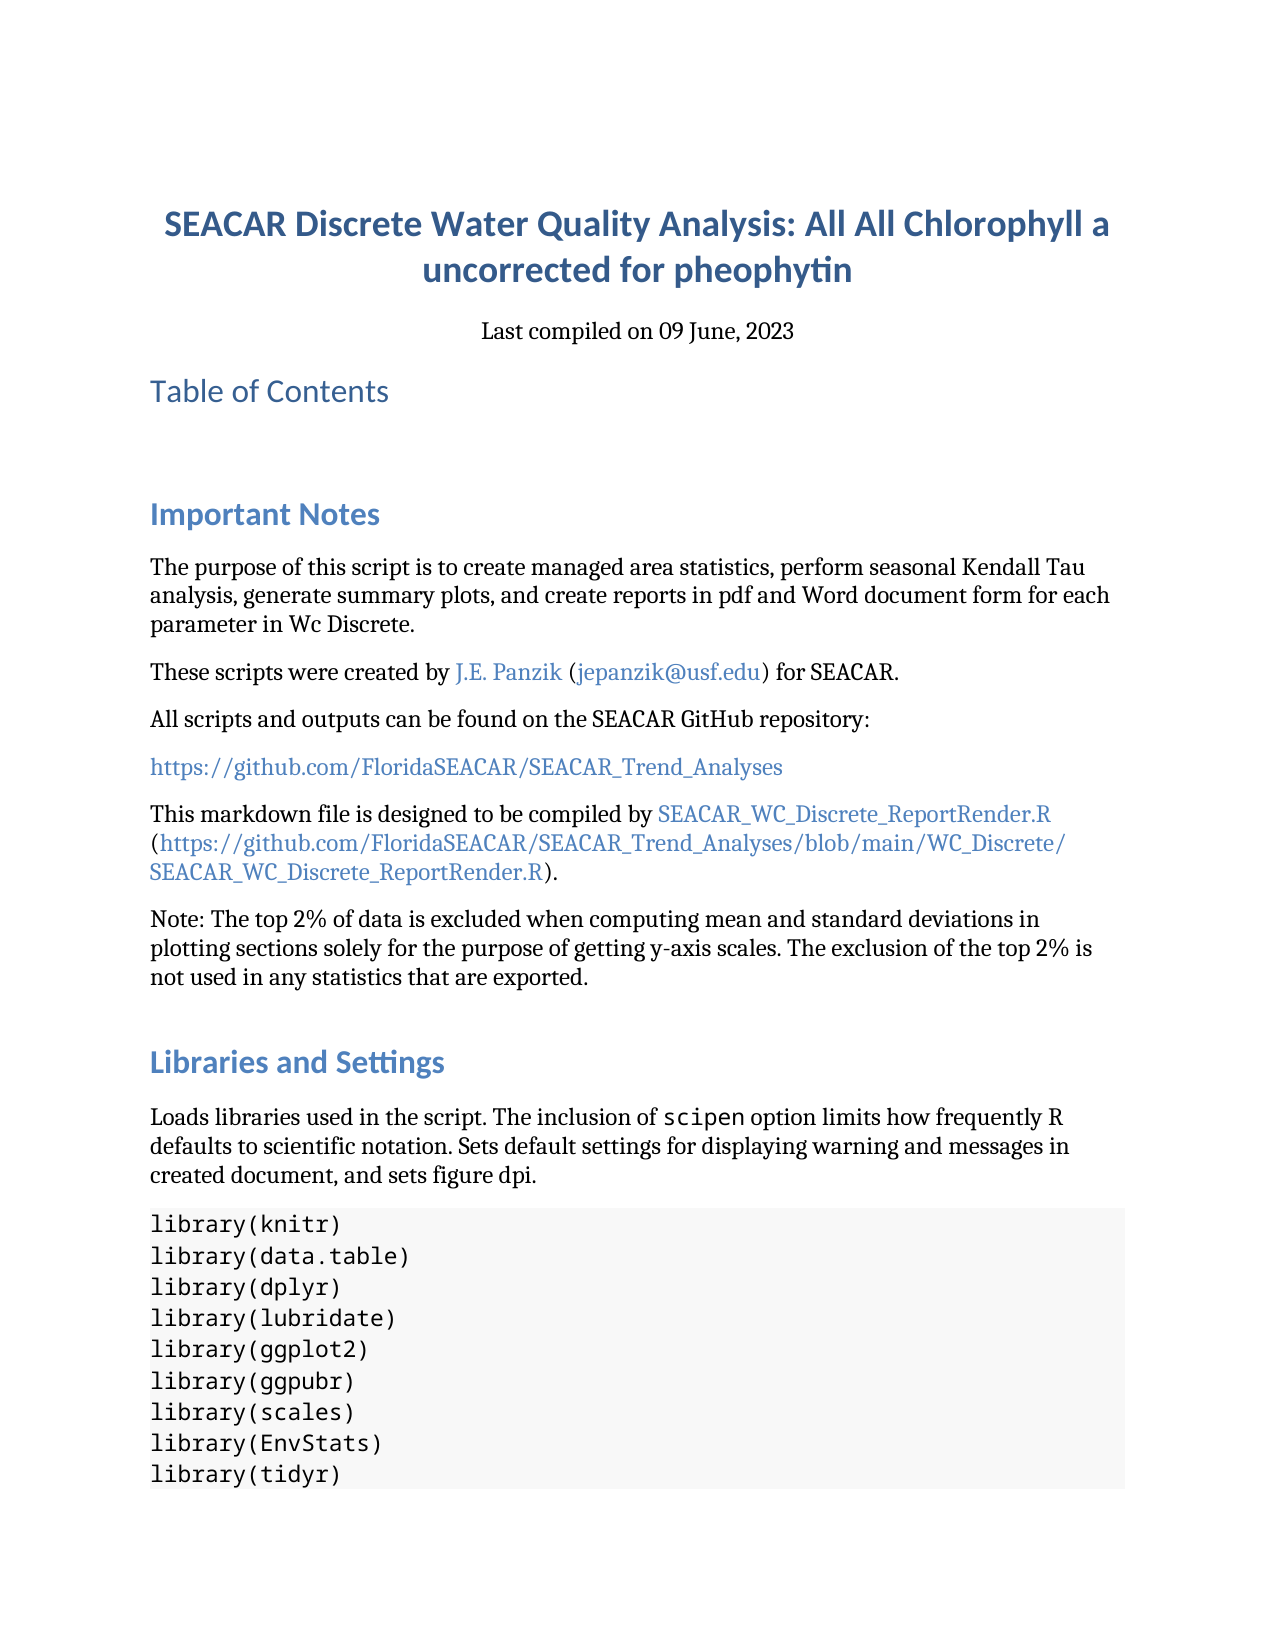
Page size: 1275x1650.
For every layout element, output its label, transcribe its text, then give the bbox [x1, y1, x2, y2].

text These scripts were created by J.E. Panzik (jepanzik@usf.edu) for SEACAR. [150, 658, 1125, 686]
text Last compiled on 09 June, 2023 [150, 317, 1125, 345]
subtitle Libraries and Settings [150, 1041, 1125, 1082]
title SEACAR Discrete Water Quality Analysis: All All Chlorophyll a uncorrected for pheophytin [150, 200, 1125, 292]
text The purpose of this script is to create managed area statistics, perform seasonal Kendall Tau analysis, generate summary plots, and create reports in pdf and Word document form for each parameter in Wc Discrete. [150, 553, 1125, 639]
text This markdown file is designed to be compiled by SEACAR_WC_Discrete_ReportRender.R (https://github.com/FloridaSEACAR/SEACAR_Trend_Analyses/blob/main/WC_Discrete/SEACAR_WC_Discrete_ReportRender.R). [150, 800, 1125, 886]
text Loads libraries used in the script. The inclusion of scipen option limits how frequently R defaults to scientific notation. Sets default settings for displaying warning and messages in created document, and sets figure dpi. [150, 1101, 1125, 1189]
text Note: The top 2% of data is excluded when computing mean and standard deviations in plotting sections solely for the purpose of getting y-axis scales. The exclusion of the top 2% is not used in any statistics that are exported. [150, 905, 1125, 991]
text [150, 1208, 1125, 1489]
text All scripts and outputs can be found on the SEACAR GitHub repository: [150, 705, 1125, 734]
text https://github.com/FloridaSEACAR/SEACAR_Trend_Analyses [150, 753, 1125, 781]
subtitle Important Notes [150, 493, 1125, 534]
